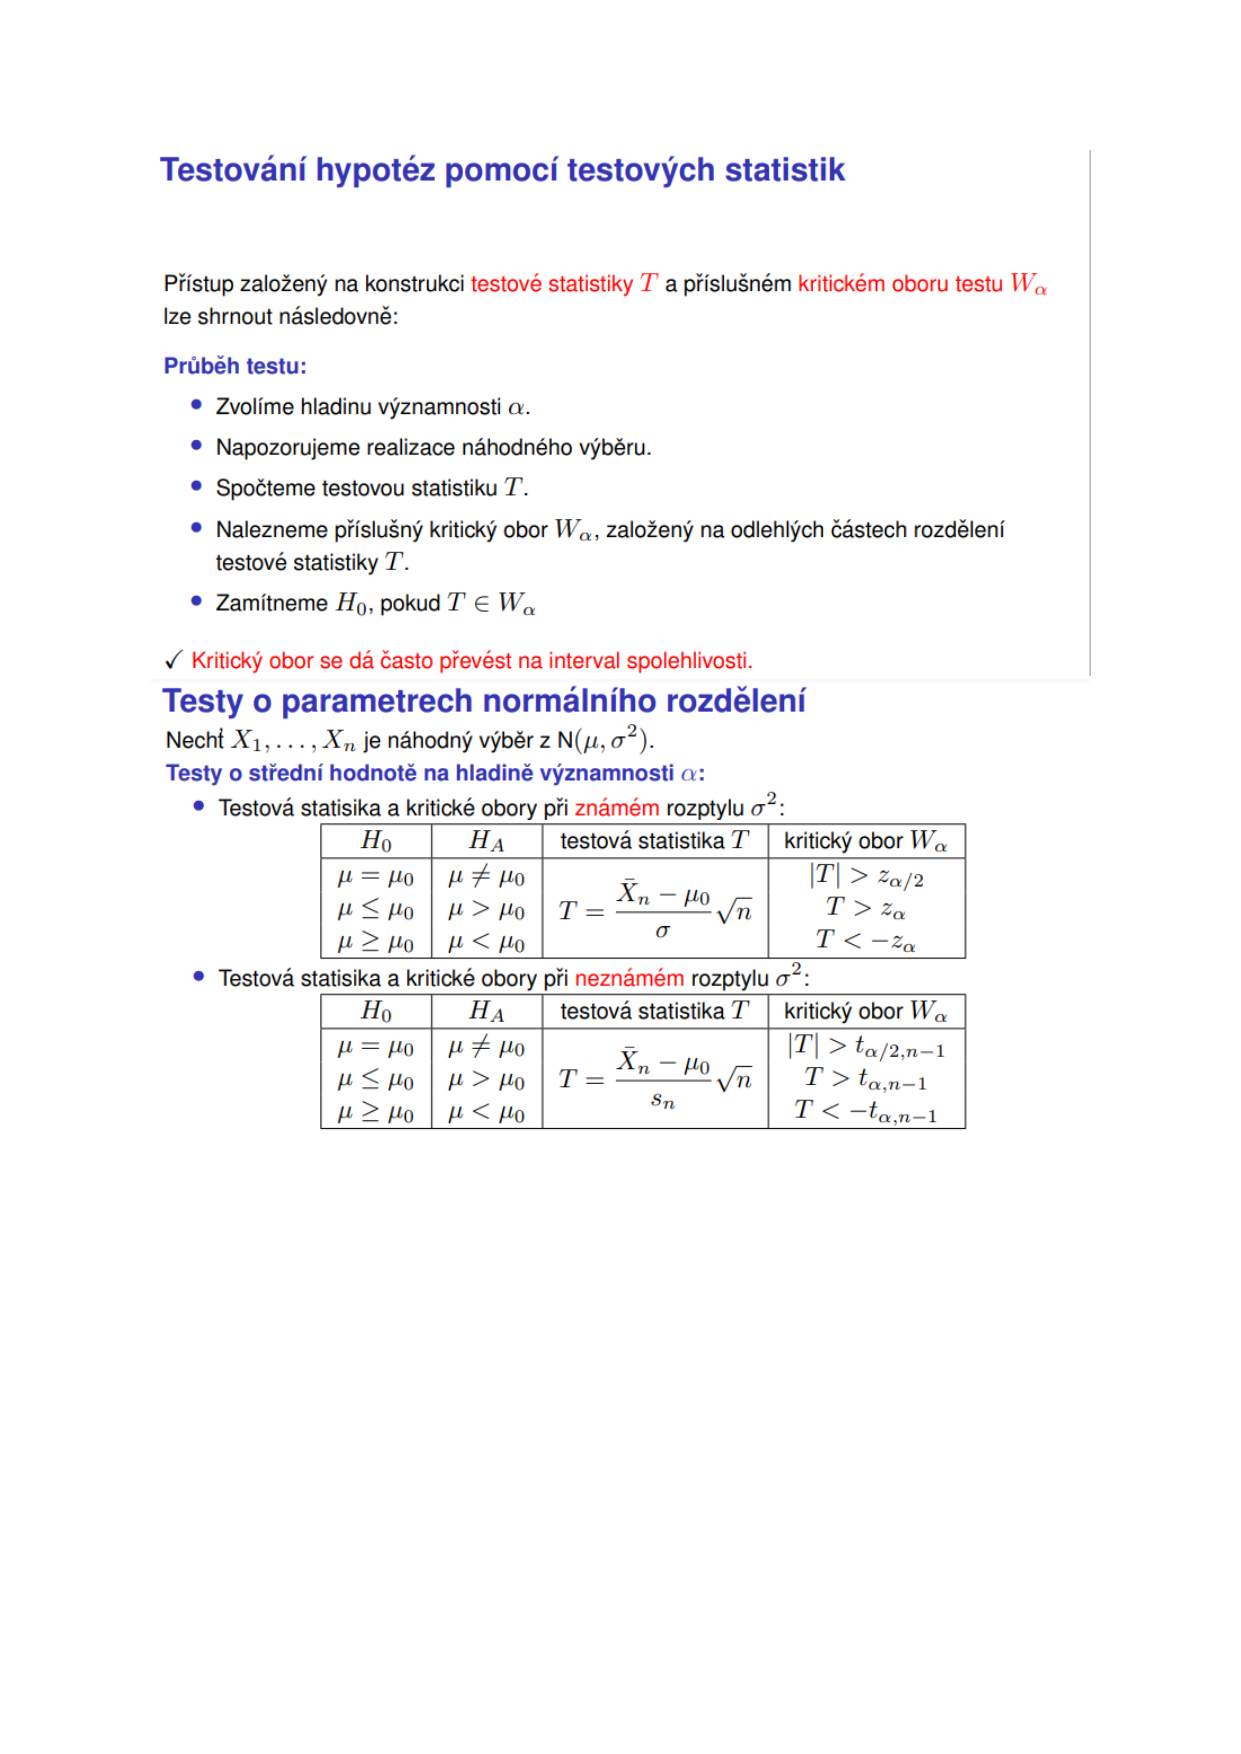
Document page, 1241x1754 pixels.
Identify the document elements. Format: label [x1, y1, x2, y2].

picture [150, 679, 1091, 1137]
picture [150, 150, 1091, 676]
